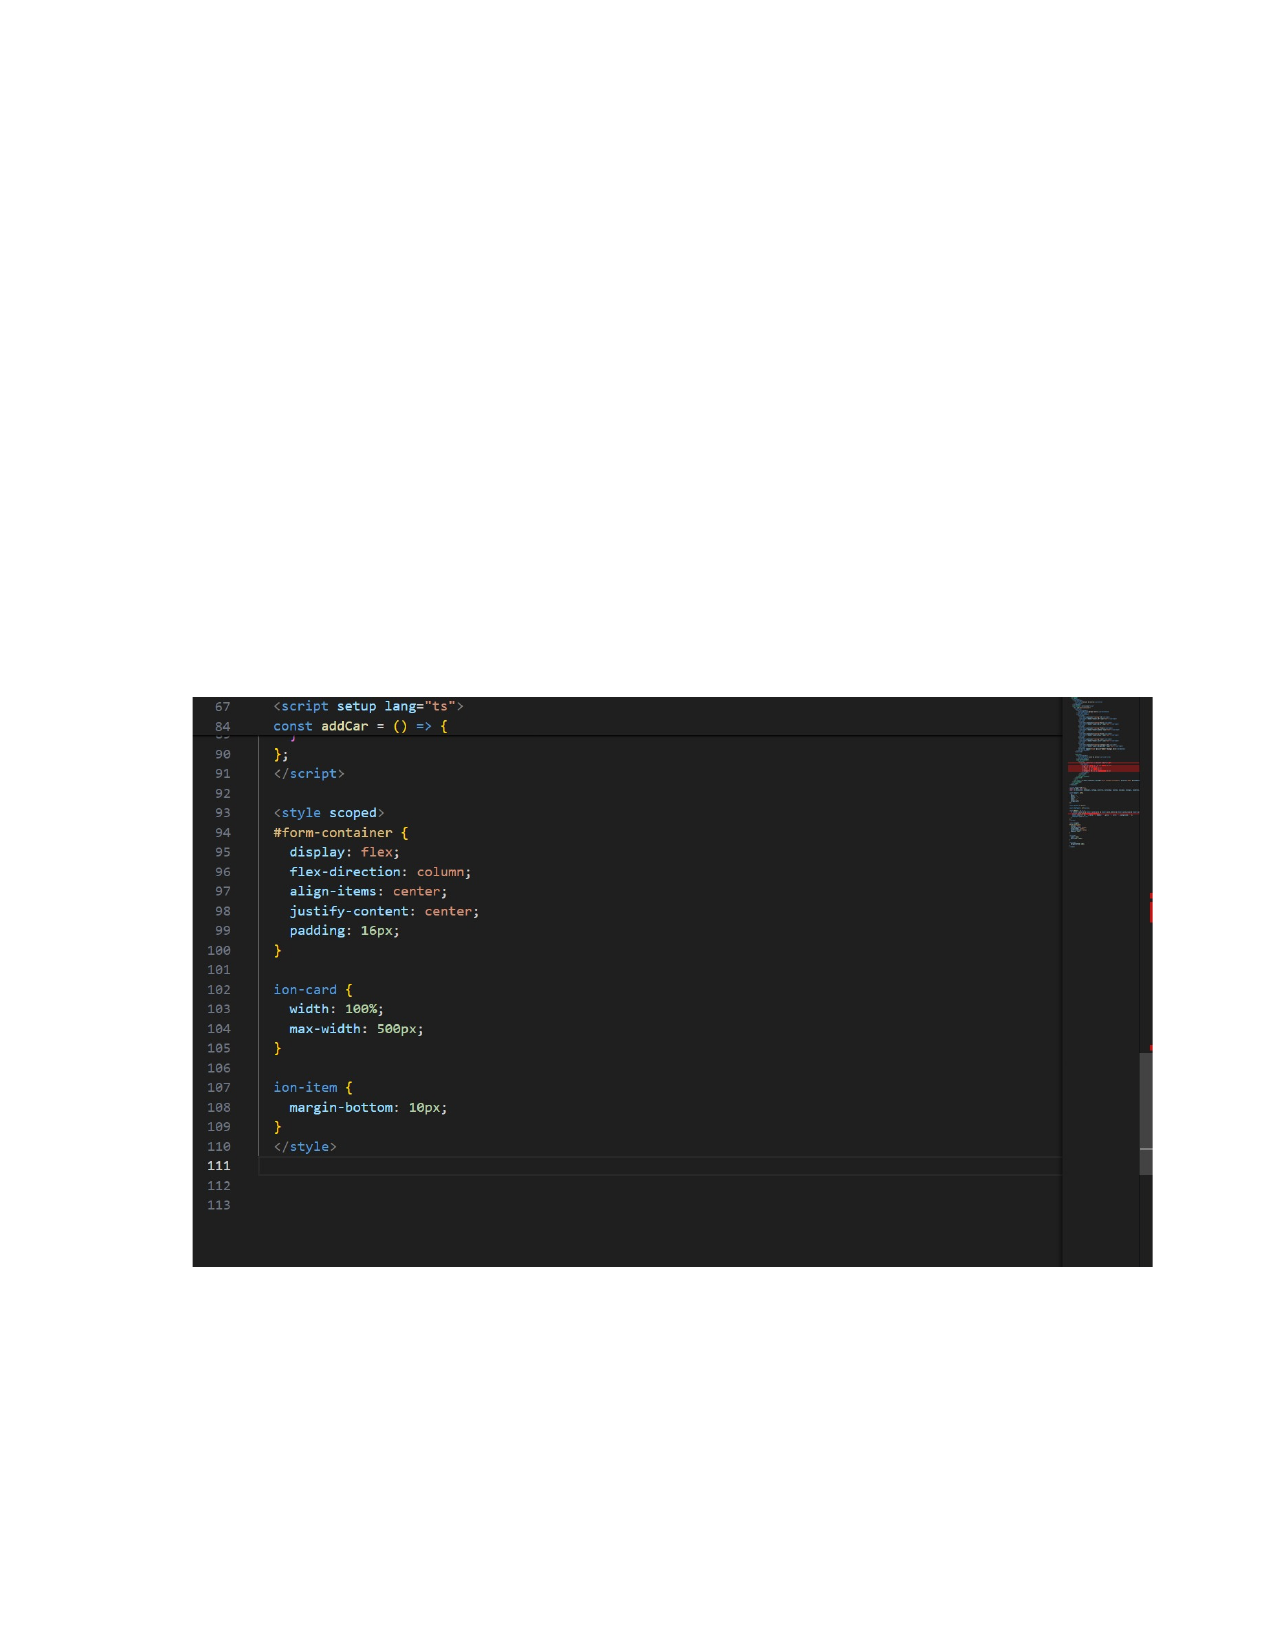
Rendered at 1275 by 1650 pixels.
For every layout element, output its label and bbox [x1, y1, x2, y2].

picture [192, 697, 1153, 1267]
